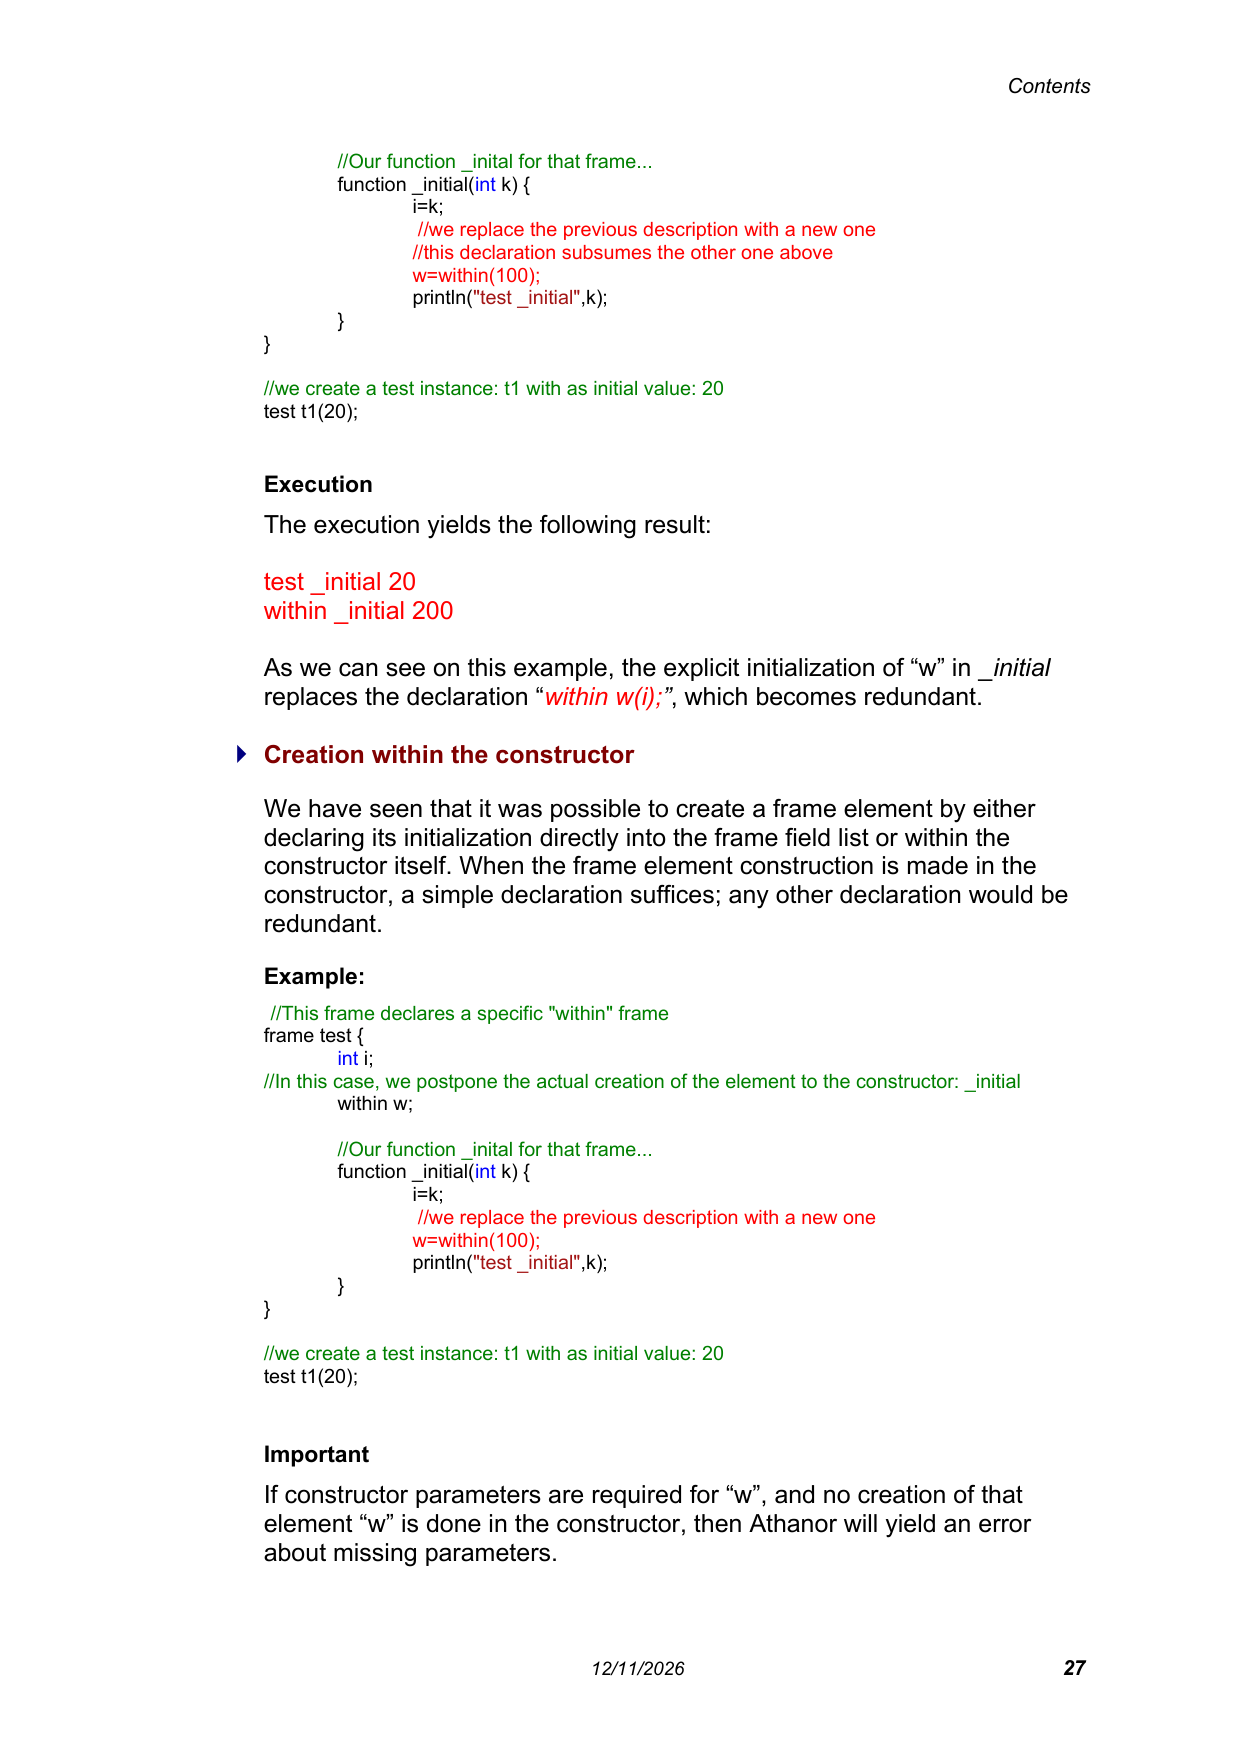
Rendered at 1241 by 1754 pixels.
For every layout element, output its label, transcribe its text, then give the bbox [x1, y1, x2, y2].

text w=within(100); [263, 263, 1090, 286]
text As we can see on this example, the explicit initialization of “w” in _initial replaces the declaration “within w(i);”, which becomes redundant. [263, 653, 1090, 711]
text i=k; [263, 195, 1090, 218]
text The execution yields the following result: [263, 509, 1090, 538]
text } [263, 1297, 1090, 1319]
text //In this case, we postpone the actual creation of the element to the constructor: _initial [263, 1069, 1090, 1092]
text //we replace the previous description with a new one [263, 1206, 1090, 1228]
text //Our function _inital for that frame... [263, 1138, 1090, 1160]
text function _initial(int k) { [263, 173, 1090, 195]
text //this declaration subsumes the other one above [263, 241, 1090, 263]
text w=within(100); [263, 1228, 1090, 1251]
text } [263, 332, 1090, 354]
subtitle Important [263, 1441, 1090, 1468]
subtitle Creation within the constructor [226, 739, 1090, 769]
text //Our function _inital for that frame... [263, 150, 1090, 173]
text //we replace the previous description with a new one [263, 218, 1090, 241]
text int i; [263, 1047, 1090, 1069]
text println("test _initial",k); [263, 1251, 1090, 1274]
text test t1(20); [263, 1365, 1090, 1387]
text } [263, 309, 1090, 332]
text within _initial 200 [263, 596, 1090, 624]
subtitle Execution [263, 471, 1090, 497]
text function _initial(int k) { [263, 1160, 1090, 1183]
text //we create a test instance: t1 with as initial value: 20 [263, 1342, 1090, 1365]
text println("test _initial",k); [263, 286, 1090, 309]
text i=k; [263, 1183, 1090, 1206]
text frame test { [263, 1024, 1090, 1047]
subtitle Example: [263, 963, 1090, 989]
text } [263, 1274, 1090, 1297]
text test _initial 20 [263, 567, 1090, 596]
text //we create a test instance: t1 with as initial value: 20 [263, 377, 1090, 400]
text //This frame declares a specific "within" frame [263, 1001, 1090, 1024]
text We have seen that it was possible to create a frame element by either declaring its initialization directly into the frame field list or within the constructor itself. When the frame element construction is made in the constructor, a simple declaration suffices; any other declaration would be redundant. [263, 794, 1090, 938]
text within w; [263, 1092, 1090, 1115]
text If constructor parameters are required for “w”, and no creation of that element “w” is done in the constructor, then Athanor will yield an error about missing parameters. [263, 1480, 1090, 1566]
text test t1(20); [263, 400, 1090, 422]
